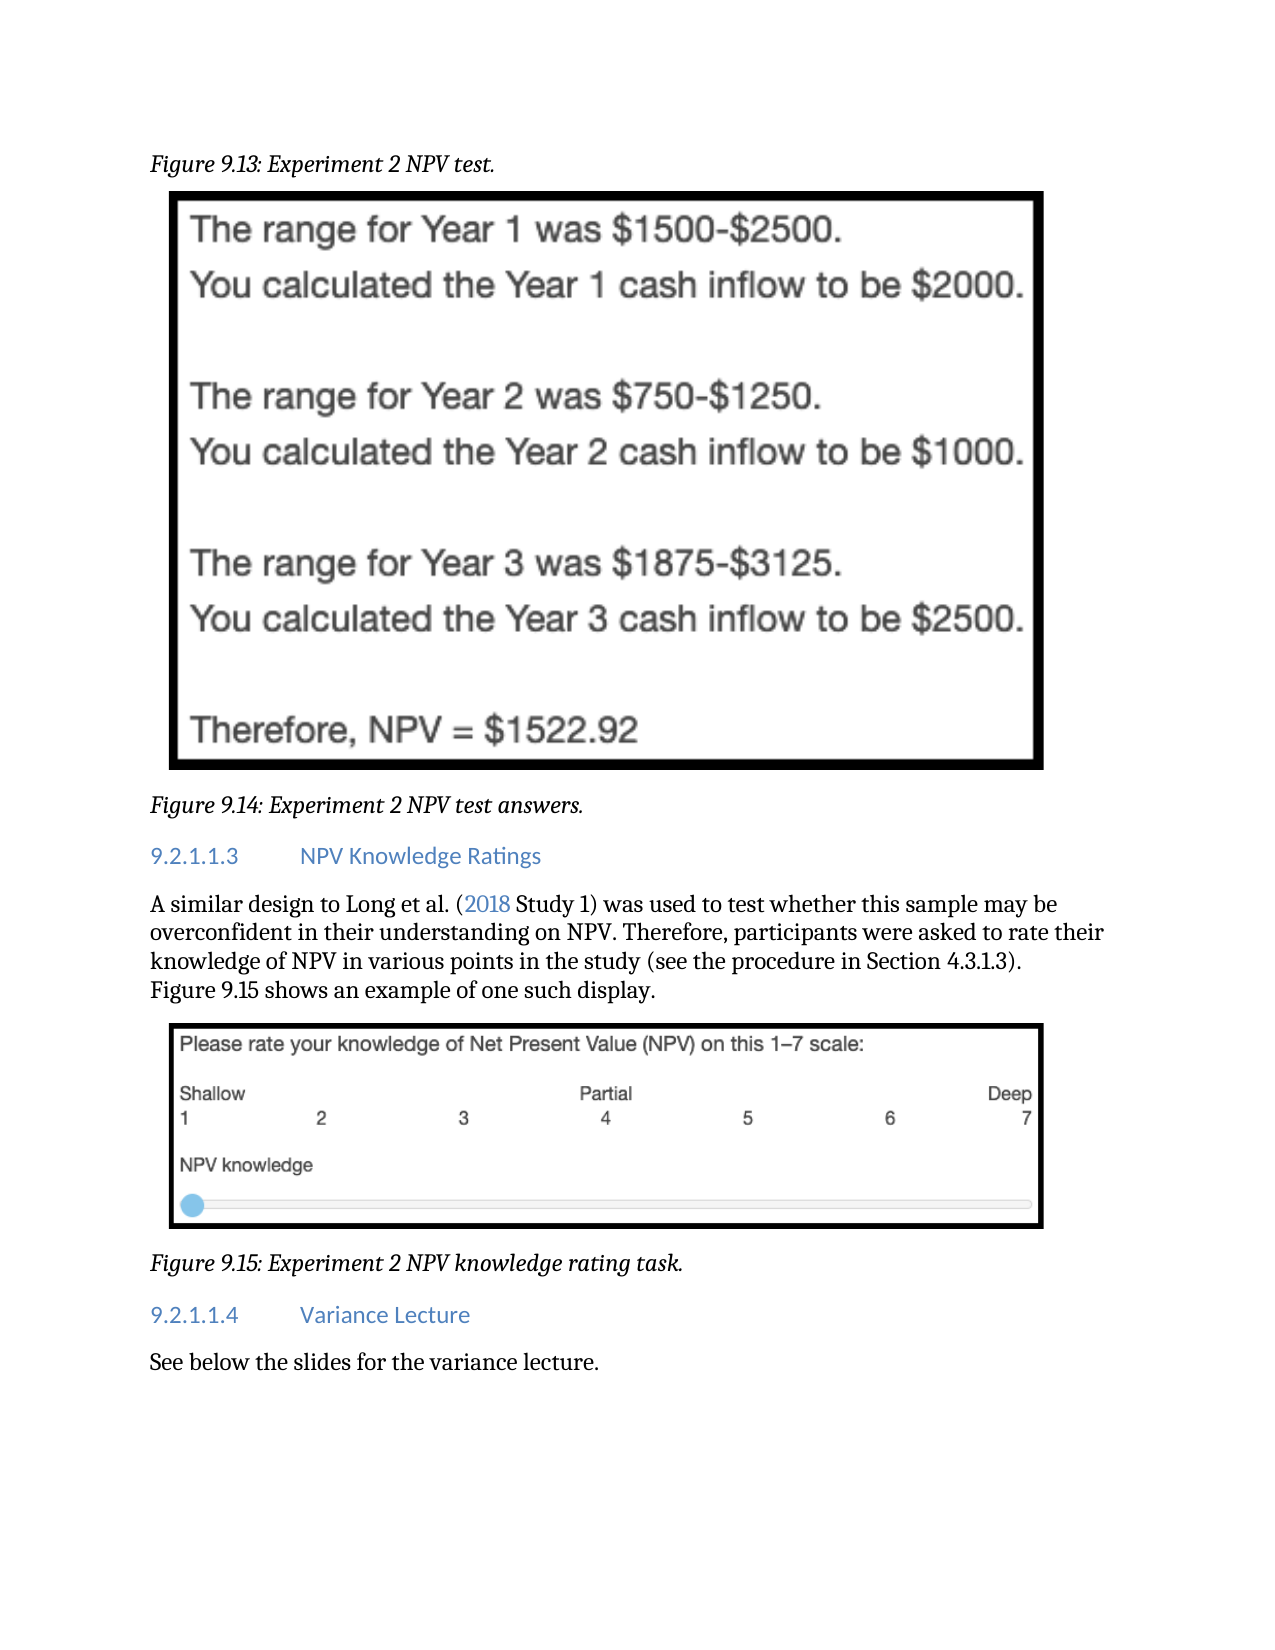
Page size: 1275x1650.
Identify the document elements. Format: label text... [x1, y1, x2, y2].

text A similar design to Long et al. (2018 Study 1) was used to test whether this sample may be overconfident in their understanding on NPV. Therefore, participants were asked to rate their knowledge of NPV in various points in the study (see the procedure in Section 4.3.1.3). Figure 9.15 shows an example of one such display. [150, 889, 1125, 1004]
picture [168, 1023, 1044, 1229]
subtitle 9.2.1.1.3 NPV Knowledge Ratings [150, 840, 1125, 871]
text See below the slides for the variance lecture. [150, 1348, 1125, 1377]
subtitle 9.2.1.1.4 Variance Lecture [150, 1299, 1125, 1329]
text Figure 9.14: Experiment 2 NPV test answers. [150, 791, 1125, 819]
text Figure 9.15: Experiment 2 NPV knowledge rating task. [150, 1249, 1125, 1278]
picture [168, 191, 1044, 770]
text Figure 9.13: Experiment 2 NPV test. [150, 150, 1125, 179]
